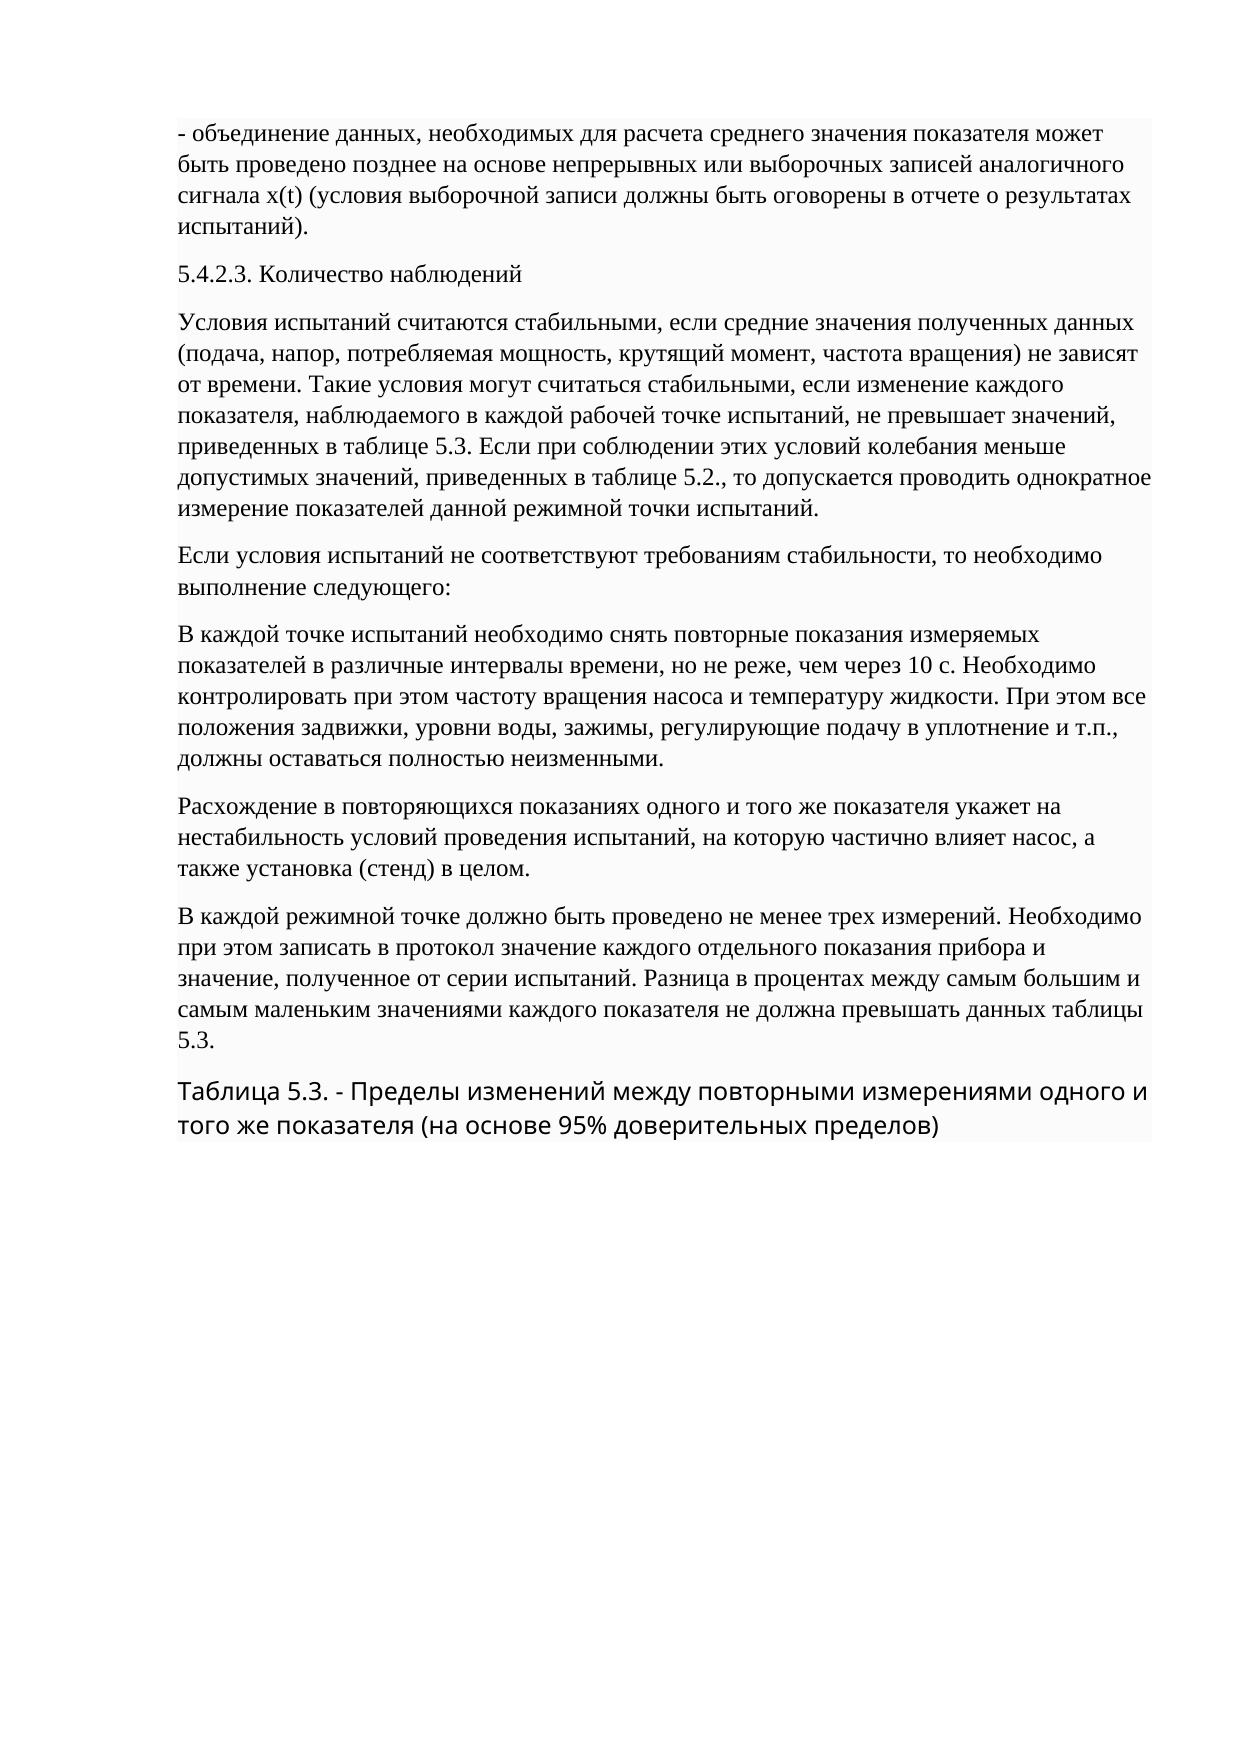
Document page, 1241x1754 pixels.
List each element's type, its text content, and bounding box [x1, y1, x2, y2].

text Условия испытаний считаются стабильными, если средние значения полученных данных (подача, напор, потребляемая мощность, крутящий момент, частота вращения) не зависят от времени. Такие условия могут считаться стабильными, если изменение каждого показателя, наблюдаемого в каждой рабочей точке испытаний, не превышает значений, приведенных в таблице 5.3. Если при соблюдении этих условий колебания меньше допустимых значений, приведенных в таблице 5.2., то допускается проводить однократное измерение показателей данной режимной точки испытаний. [177, 307, 1152, 522]
subtitle Таблица 5.3. - Пределы изменений между повторными измерениями одного и того же показателя (на основе 95% доверительных пределов) [177, 1073, 1152, 1142]
text В каждой режимной точке должно быть проведено не менее трех измерений. Необходимо при этом записать в протокол значение каждого отдельного показания прибора и значение, полученное от серии испытаний. Разница в процентах между самым большим и самым маленьким значениями каждого показателя не должна превышать данных таблицы 5.3. [177, 901, 1152, 1054]
text - объединение данных, необходимых для расчета среднего значения показателя может быть проведено позднее на основе непрерывных или выборочных записей аналогичного сигнала х(t) (условия выборочной записи должны быть оговорены в отчете о результатах испытаний). [177, 118, 1152, 240]
text В каждой точке испытаний необходимо снять повторные показания измеряемых показателей в различные интервалы времени, но не реже, чем через 10 с. Необходимо контролировать при этом частоту вращения насоса и температуру жидкости. При этом все положения задвижки, уровни воды, зажимы, регулирующие подачу в уплотнение и т.п., должны оставаться полностью неизменными. [177, 619, 1152, 772]
text 5.4.2.3. Количество наблюдений [177, 259, 1152, 288]
text Расхождение в повторяющихся показаниях одного и того же показателя укажет на нестабильность условий проведения испытаний, на которую частично влияет насос, а также установка (стенд) в целом. [177, 791, 1152, 882]
text Если условия испытаний не соответствуют требованиям стабильности, то необходимо выполнение следующего: [177, 541, 1152, 600]
